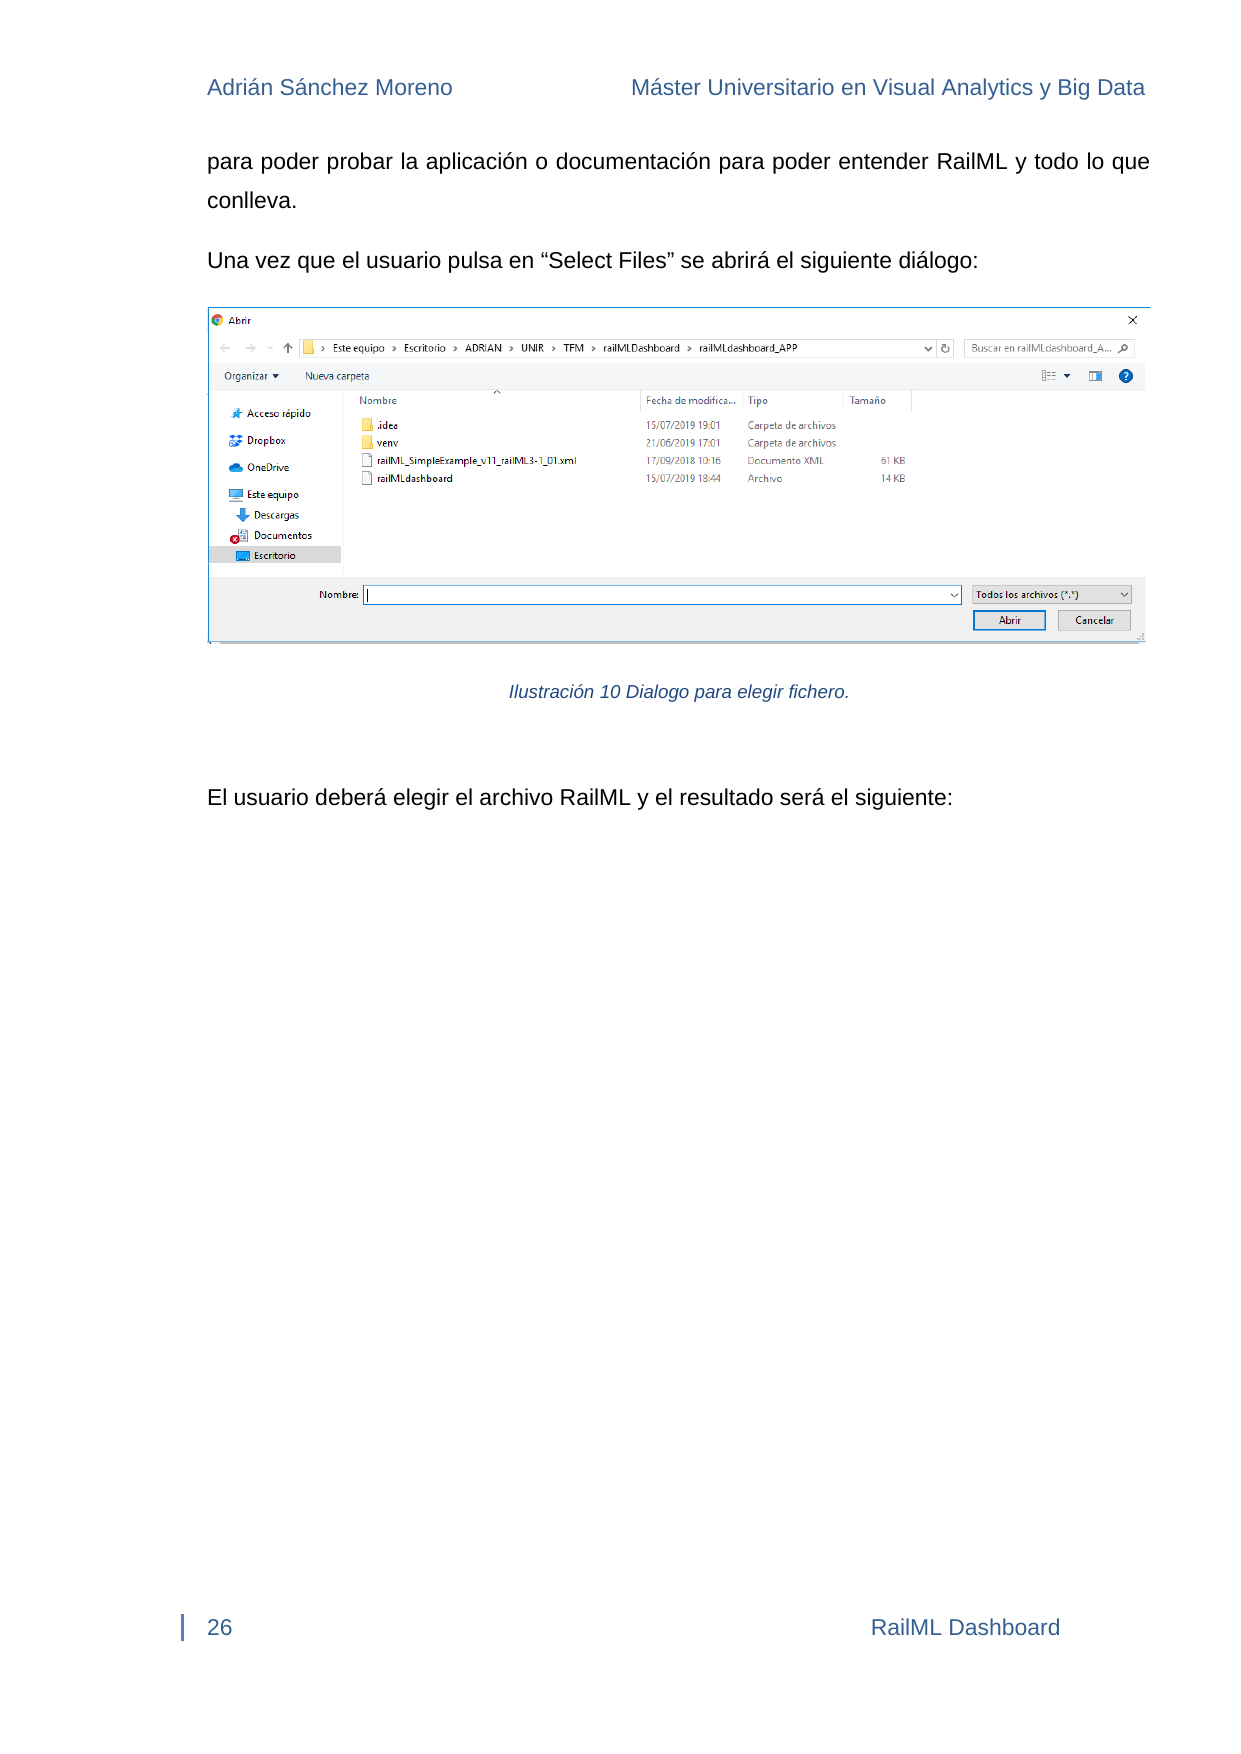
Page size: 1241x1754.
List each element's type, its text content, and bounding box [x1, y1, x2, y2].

text Una vez que el usuario pulsa en “Select Files” se abrirá el siguiente diálogo: [207, 247, 1152, 274]
picture [206, 307, 1151, 647]
text El usuario deberá elegir el archivo RailML y el resultado será el siguiente: [207, 783, 1152, 810]
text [207, 148, 1152, 213]
